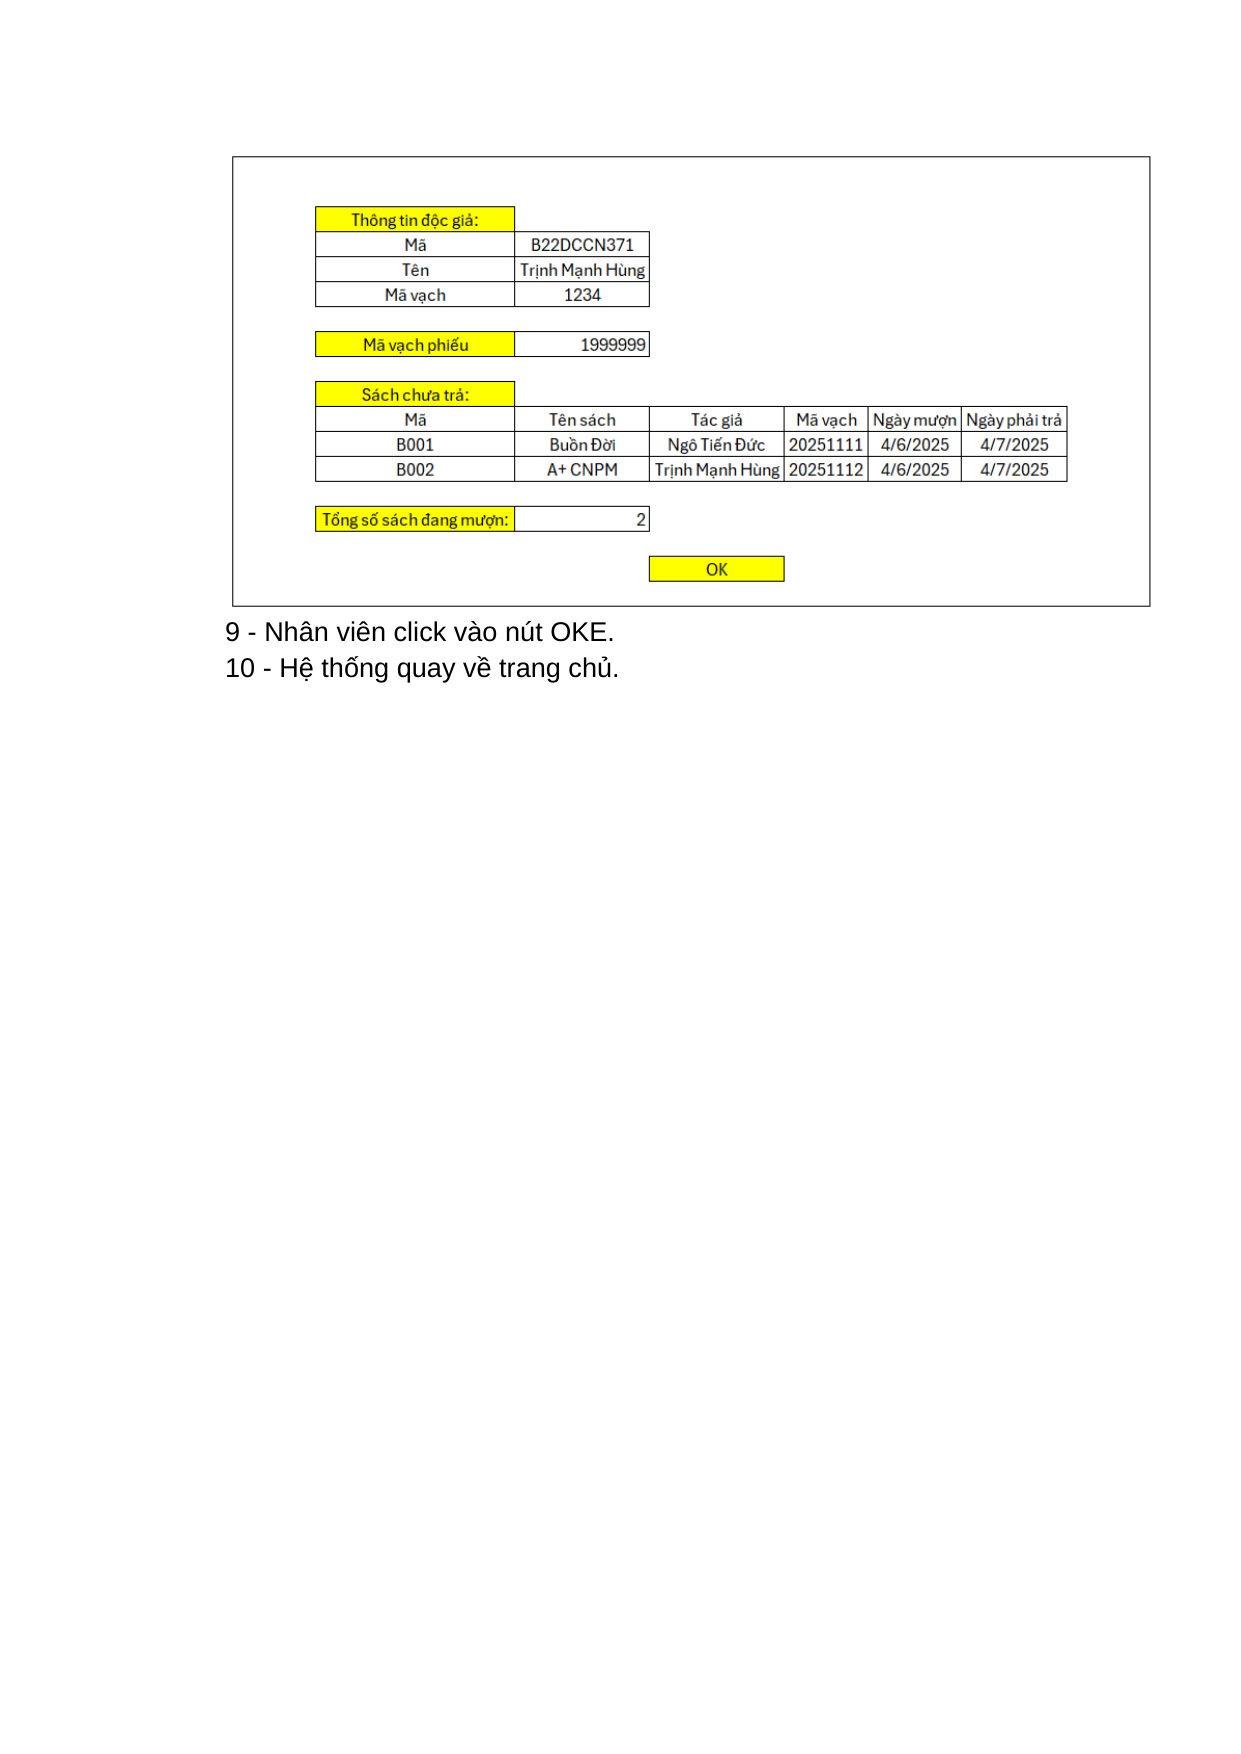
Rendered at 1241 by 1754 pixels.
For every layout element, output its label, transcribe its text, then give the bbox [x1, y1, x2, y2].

picture [225, 150, 1166, 613]
text 9 - Nhân viên click vào nút OKE. [225, 616, 1090, 648]
text 10 - Hệ thống quay về trang chủ. [225, 652, 1090, 683]
